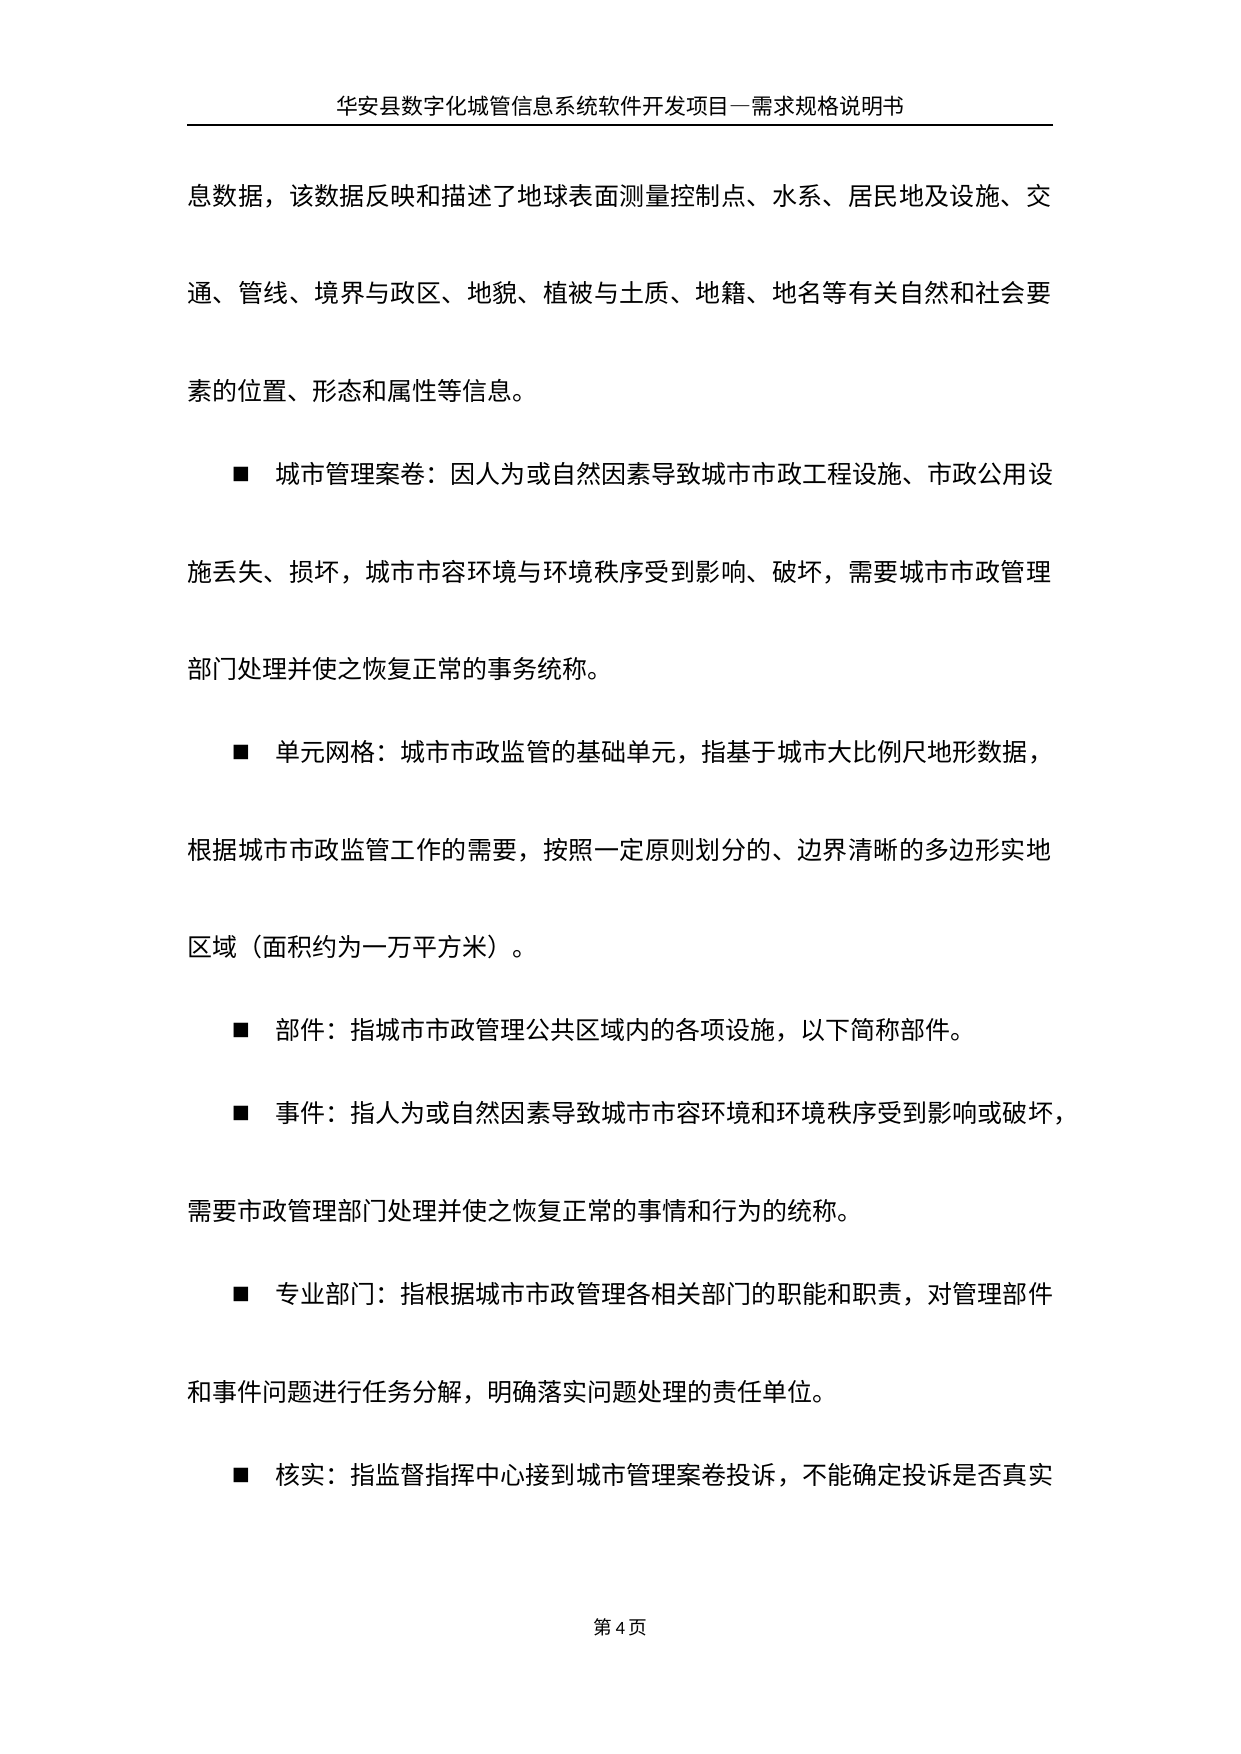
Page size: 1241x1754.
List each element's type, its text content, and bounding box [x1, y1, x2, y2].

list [187, 1260, 1053, 1423]
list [187, 162, 1053, 422]
list 城市管理案卷：因人为或自然因素导致城市市政工程设施、市政公用设施丢失、损坏，城市市容环境与环境秩序受到影响、破坏，需要城市市政管理部门处理并使之恢复正常的事务统称。 [187, 440, 1053, 700]
list 单元网格：城市市政监管的基础单元，指基于城市大比例尺地形数据，根据城市市政监管工作的需要，按照一定原则划分的、边界清晰的多边形实地区域（面积约为一万平方米）。 [187, 718, 1053, 978]
list 部件：指城市市政管理公共区域内的各项设施，以下简称部件。 [187, 996, 1053, 1061]
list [187, 1441, 1053, 1506]
list 事件：指人为或自然因素导致城市市容环境和环境秩序受到影响或破坏，需要市政管理部门处理并使之恢复正常的事情和行为的统称。 [187, 1079, 1053, 1242]
